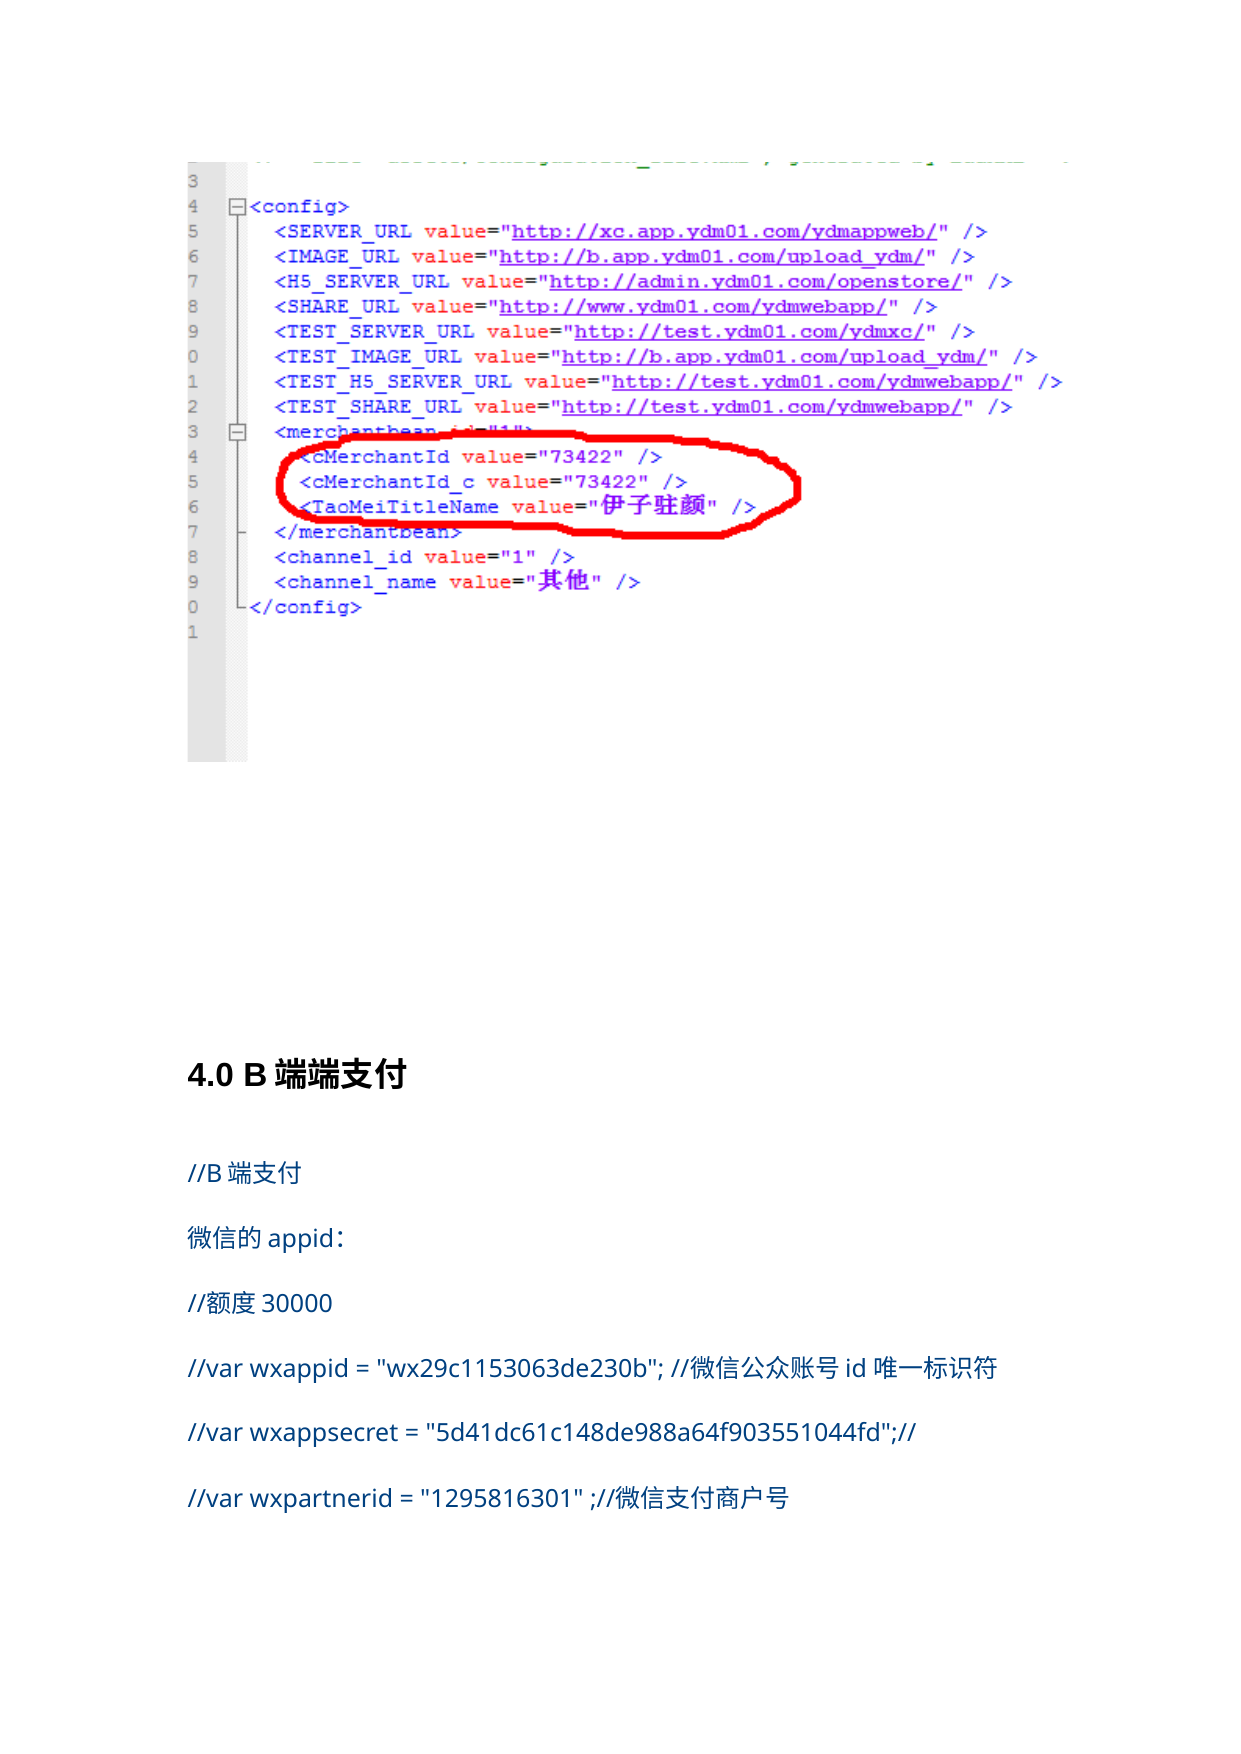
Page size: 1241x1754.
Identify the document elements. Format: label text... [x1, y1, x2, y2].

text 微信的appid： [187, 1204, 1053, 1269]
text //var wxappid = "wx29c1153063de230b"; //微信公众账号id 唯一标识符 [187, 1334, 1053, 1399]
subtitle 4.0 B端端支付 [187, 1039, 1053, 1104]
text //B端支付 [187, 1139, 1053, 1204]
text //var wxappsecret = "5d41dc61c148de988a64f903551044fd";// [187, 1399, 1053, 1464]
text //额度30000 [187, 1269, 1053, 1334]
text //var wxpartnerid = "1295816301" ;//微信支付商户号 [187, 1464, 1053, 1529]
